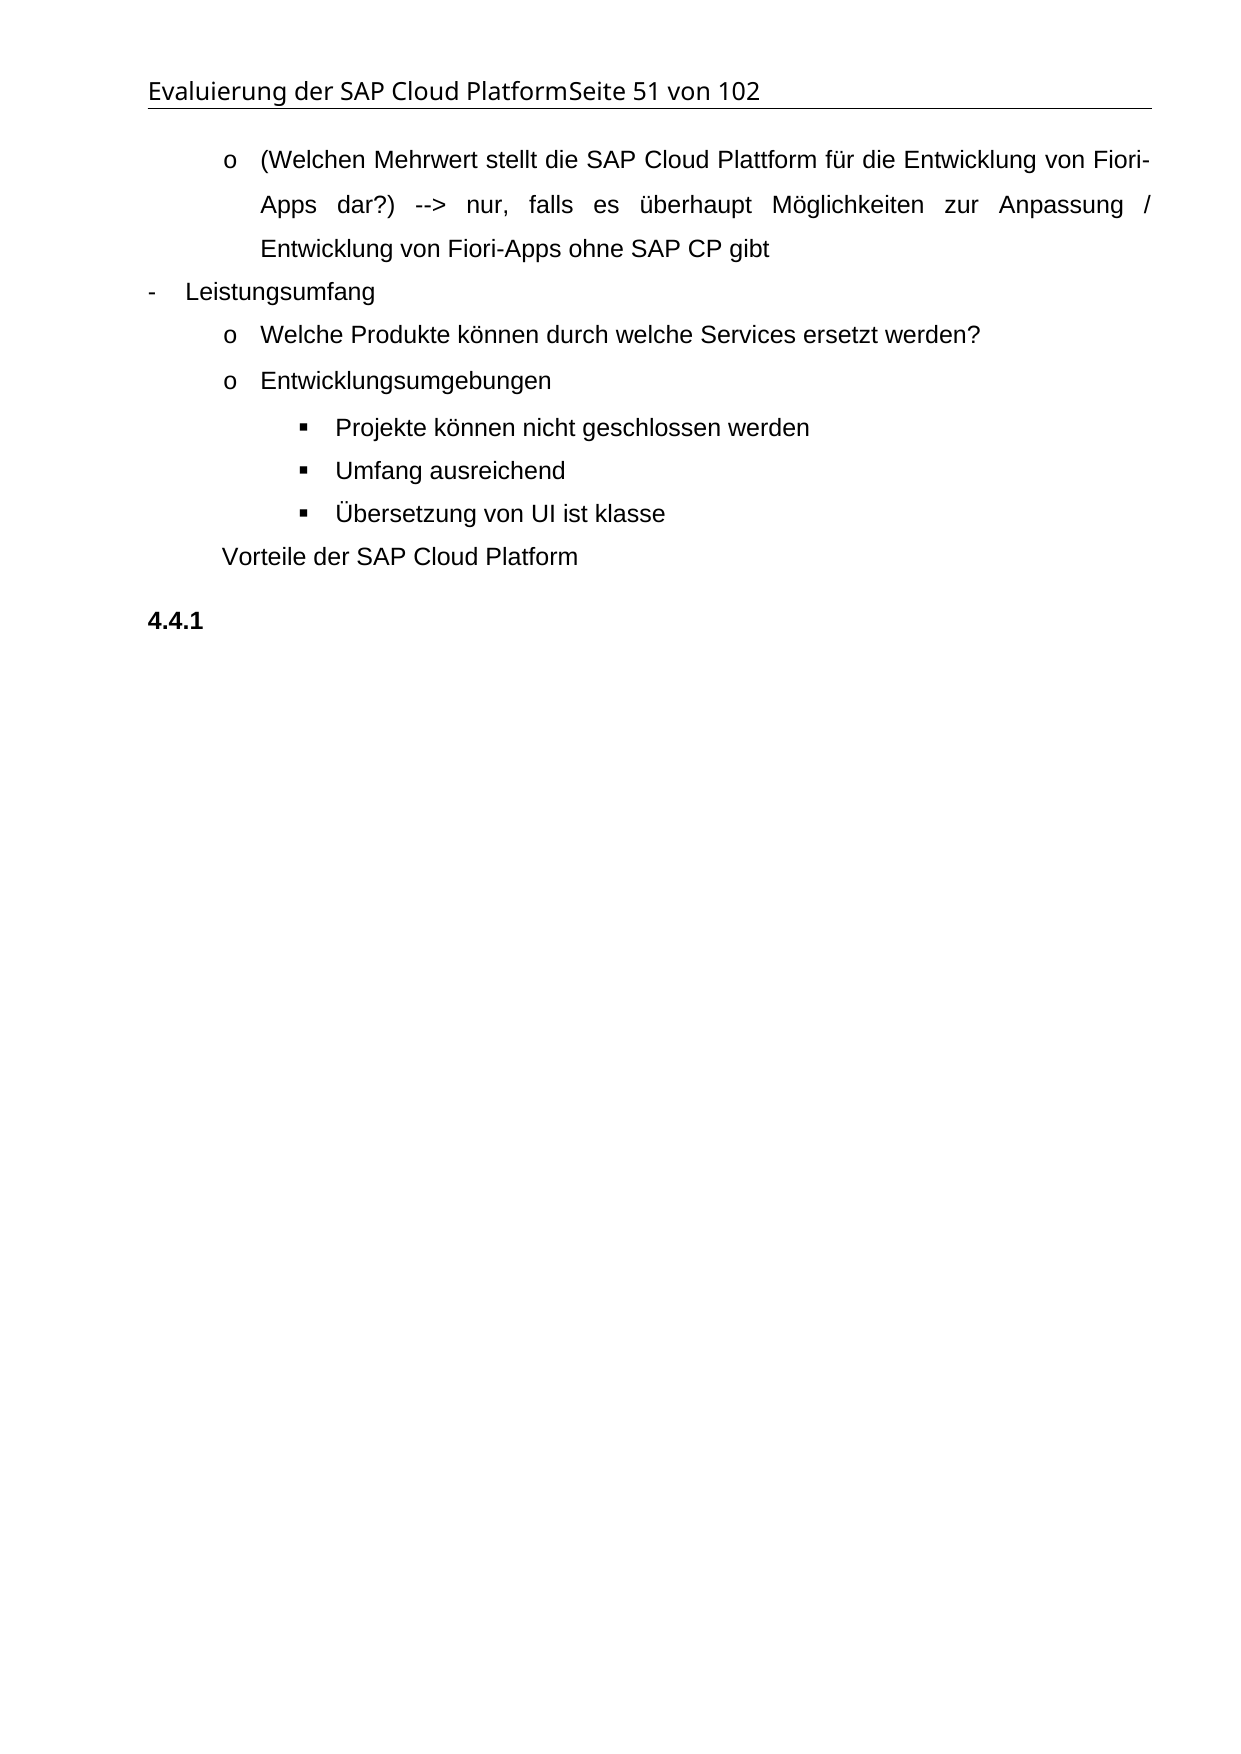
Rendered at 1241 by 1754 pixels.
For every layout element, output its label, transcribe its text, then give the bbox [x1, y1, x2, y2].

list Leistungsumfang [148, 277, 1152, 305]
list Welche Produkte können durch welche Services ersetzt werden? [223, 320, 1152, 351]
list Umfang ausreichend [298, 456, 1152, 484]
text Vorteile der SAP Cloud Platform [148, 542, 1152, 571]
list Projekte können nicht geschlossen werden [298, 412, 1152, 441]
list Entwicklungsumgebungen [223, 366, 1152, 397]
list Übersetzung von UI ist klasse [298, 499, 1152, 528]
list (Welchen Mehrwert stellt die SAP Cloud Plattform für die Entwicklung von Fiori-Apps dar?) --> nur, falls es überhaupt Möglichkeiten zur Anpassung / Entwicklung von Fiori-Apps ohne SAP CP gibt [223, 145, 1152, 262]
